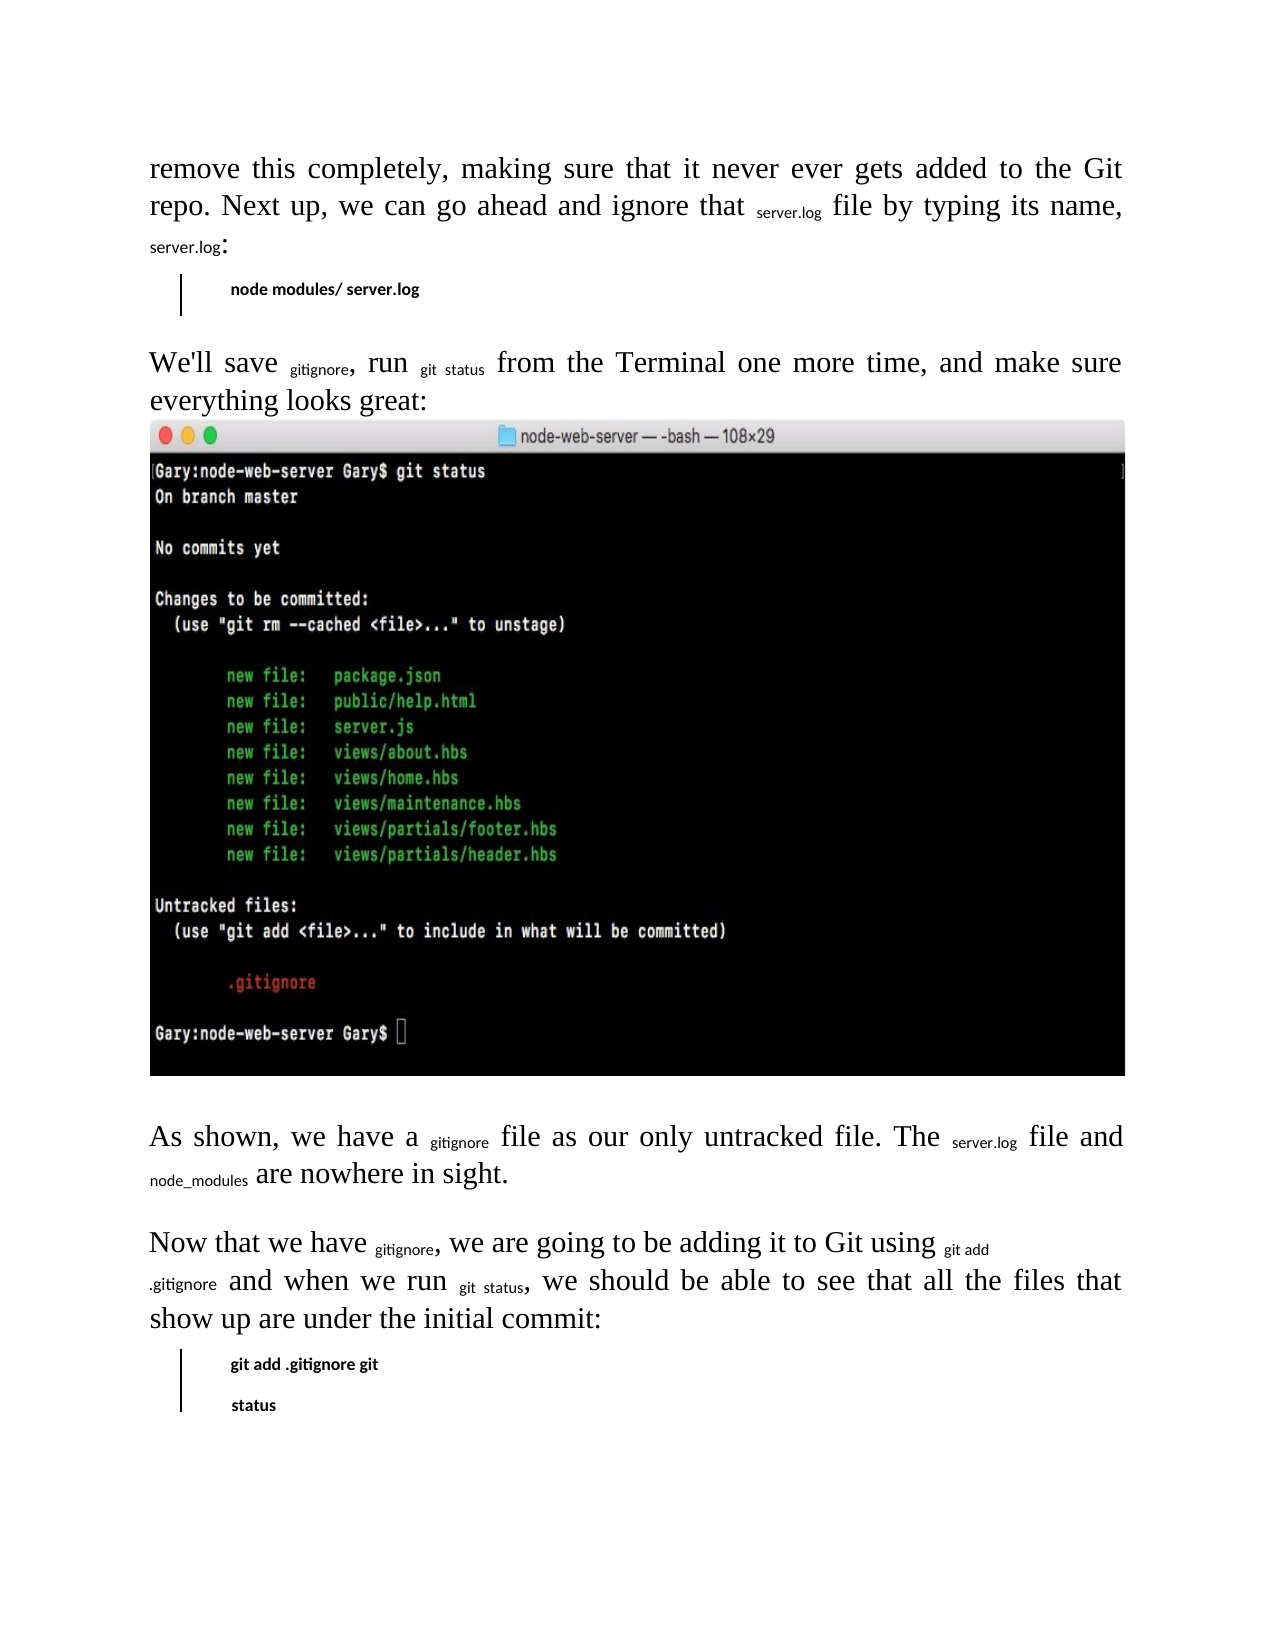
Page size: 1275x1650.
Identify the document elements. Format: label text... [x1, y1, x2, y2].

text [150, 150, 1125, 260]
text git add .gitignore git status [180, 1353, 415, 1416]
text .gitignore and when we run git status, we should be able to see that all the files that show up are under the initial commit: [148, 1262, 1123, 1335]
text node modules/ server.log [182, 278, 437, 299]
picture [150, 419, 1125, 1076]
text We'll save gitignore, run git status from the Terminal one more time, and make sure everything looks great: [148, 344, 1123, 417]
text Now that we have gitignore, we are going to be adding it to Git using git add [148, 1224, 1125, 1259]
text As shown, we have a gitignore file as our only untracked file. The server.log file and node_modules are nowhere in sight. [148, 1118, 1123, 1191]
